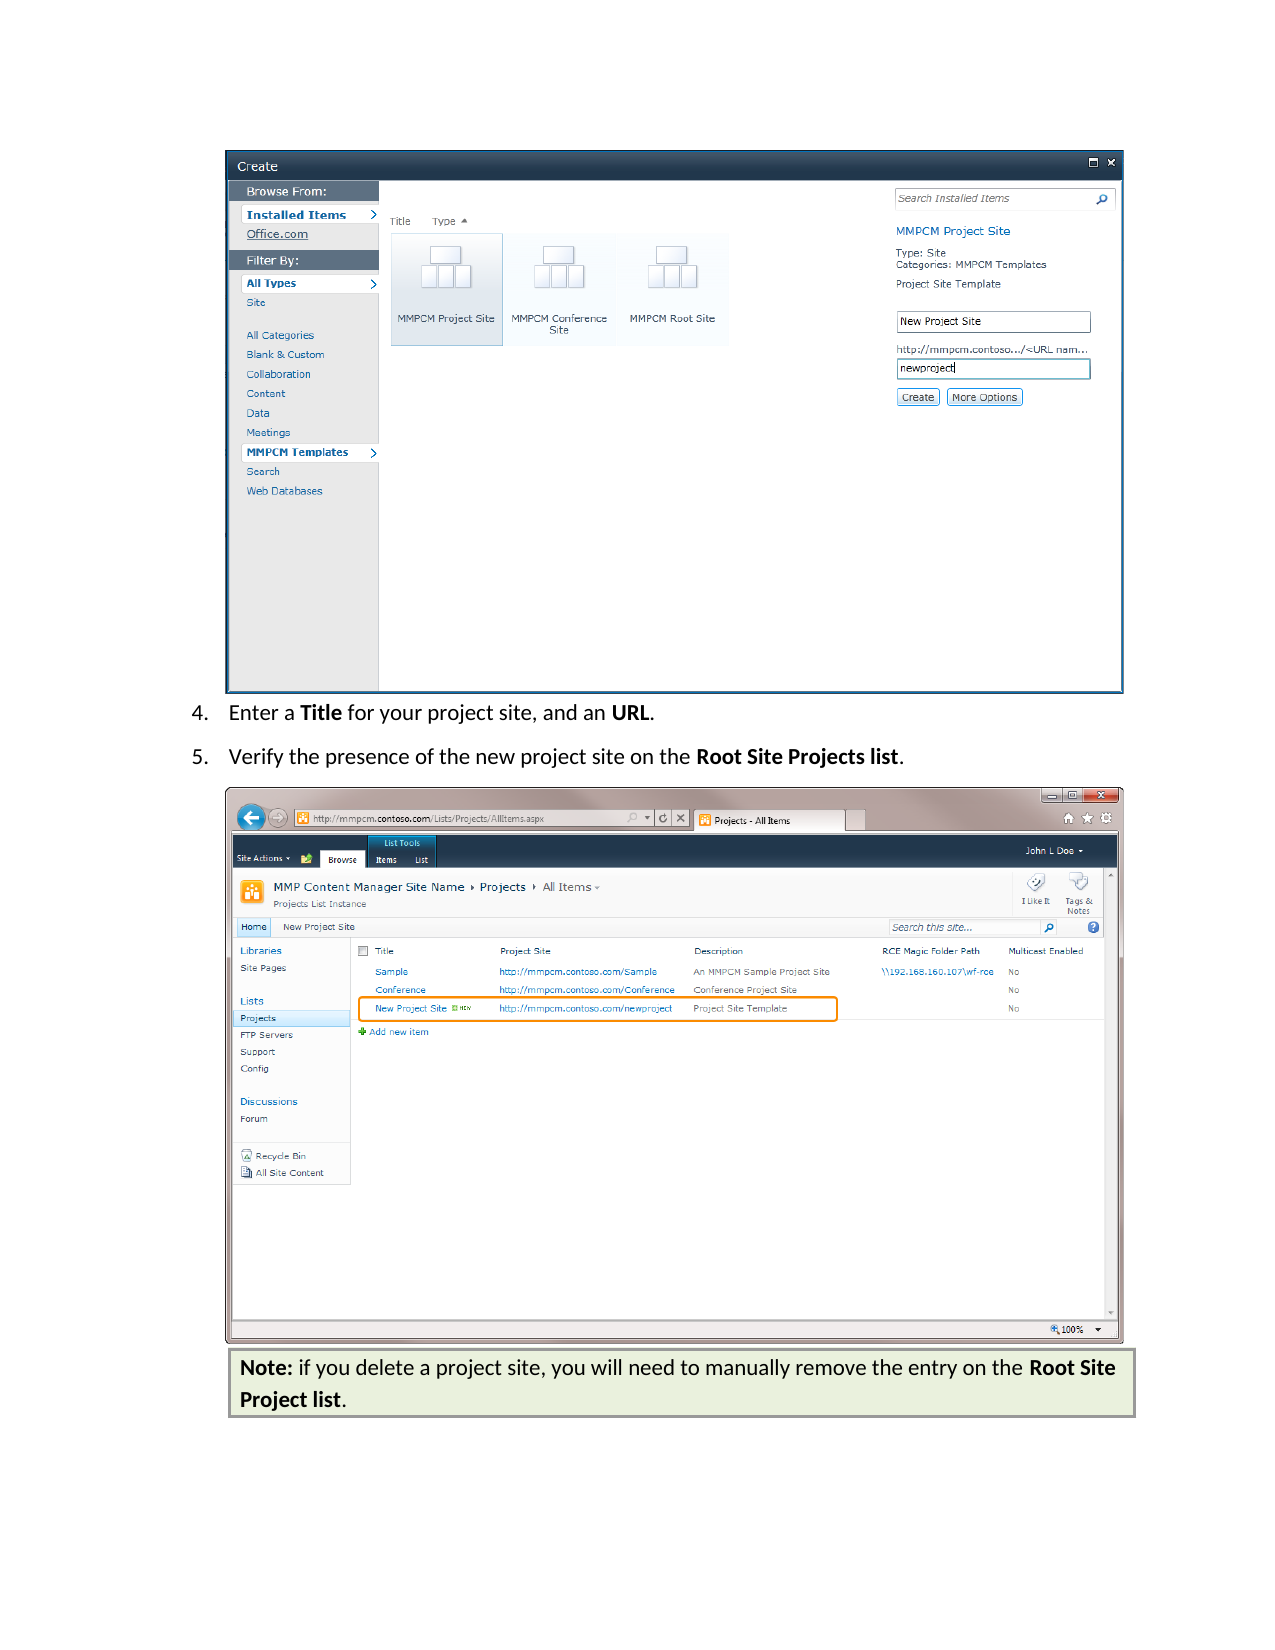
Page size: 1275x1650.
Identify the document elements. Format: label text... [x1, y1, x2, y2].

text Note: if you delete a project site, you will need to manually remove the entry on the Root Site Project list. [231, 1351, 1133, 1415]
picture [225, 150, 1124, 694]
list Enter a Title for your project site, and an URL. [191, 698, 1125, 726]
picture [225, 787, 1124, 1344]
list Verify the presence of the new project site on the Root Site Projects list. [191, 742, 1125, 771]
